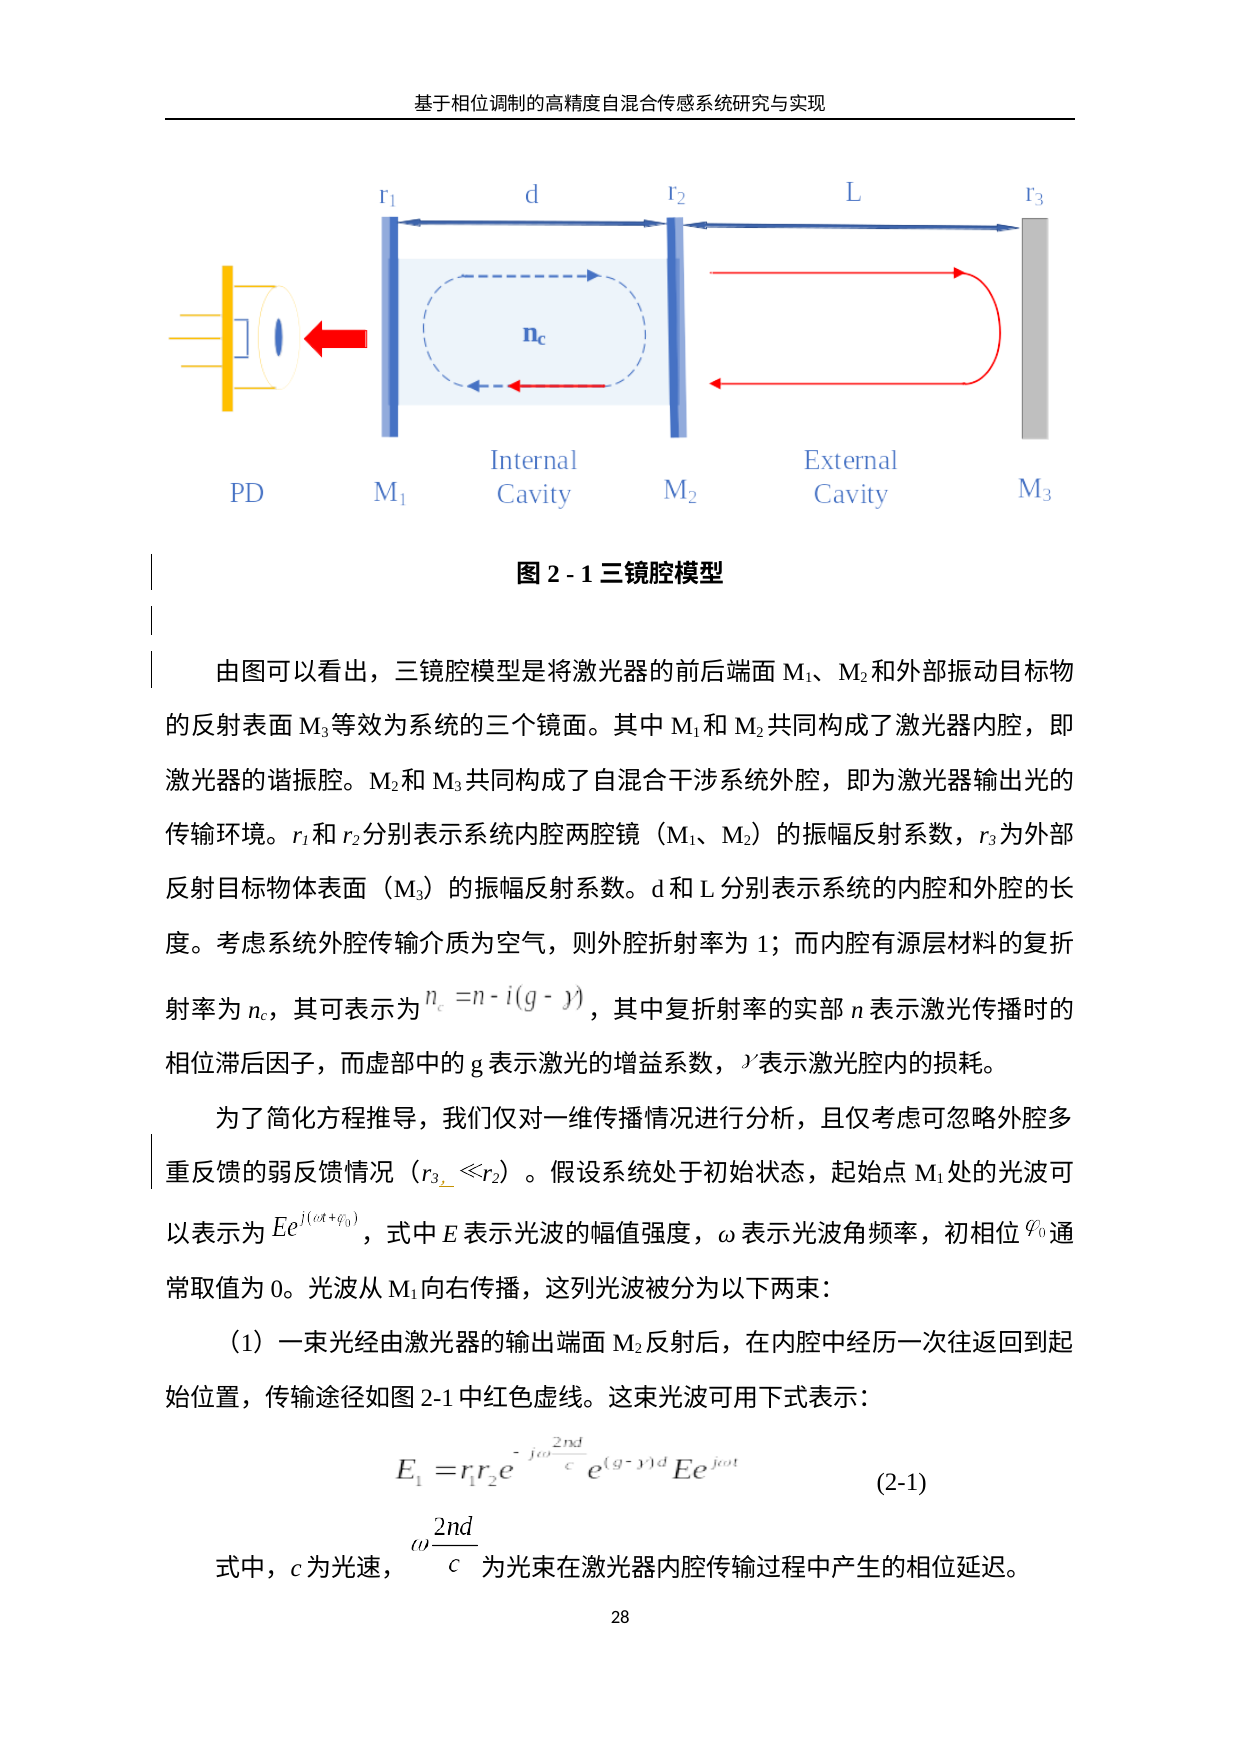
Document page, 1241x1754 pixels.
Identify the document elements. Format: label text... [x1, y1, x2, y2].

text （1）一束光经由激光器的输出端面M2反射后，在内腔中经历一次往返回到起始位置，传输途径如图2-1中红色虚线。这束光波可用下式表示： [165, 1323, 1075, 1413]
text 为了简化方程推导，我们仅对一维传播情况进行分析，且仅考虑可忽略外腔多重反馈的弱反馈情况（r3r2）。假设系统处于初始状态，起始点M1处的光波可以表示为，式中E表示光波的幅值强度，ω表示光波角频率，初相位通常取值为0。光波从M1向右传播，这列光波被分为以下两束： [165, 1098, 1075, 1304]
text 图 2 - 1 三镜腔模型 [165, 554, 1075, 590]
text 式中，c为光速，为光束在激光器内腔传输过程中产生的相位延迟。 [165, 1511, 1075, 1583]
text 由图可以看出，三镜腔模型是将激光器的前后端面M1、M2和外部振动目标物的反射表面M3等效为系统的三个镜面。其中M1和M2共同构成了激光器内腔，即激光器的谐振腔。M2和M3共同构成了自混合干涉系统外腔，即为激光器输出光的传输环境。r1和r2分别表示系统内腔两腔镜（M1、M2）的振幅反射系数，r3为外部反射目标物体表面（M3）的振幅反射系数。d和L分别表示系统的内腔和外腔的长度。考虑系统外腔传输介质为空气，则外腔折射率为1；而内腔有源层材料的复折射率为nc，其可表示为，其中复折射率的实部n表示激光传播时的相位滞后因子，而虚部中的g表示激光的增益系数，表示激光腔内的损耗。 [165, 651, 1075, 1080]
text (2-1) [165, 1431, 1075, 1496]
